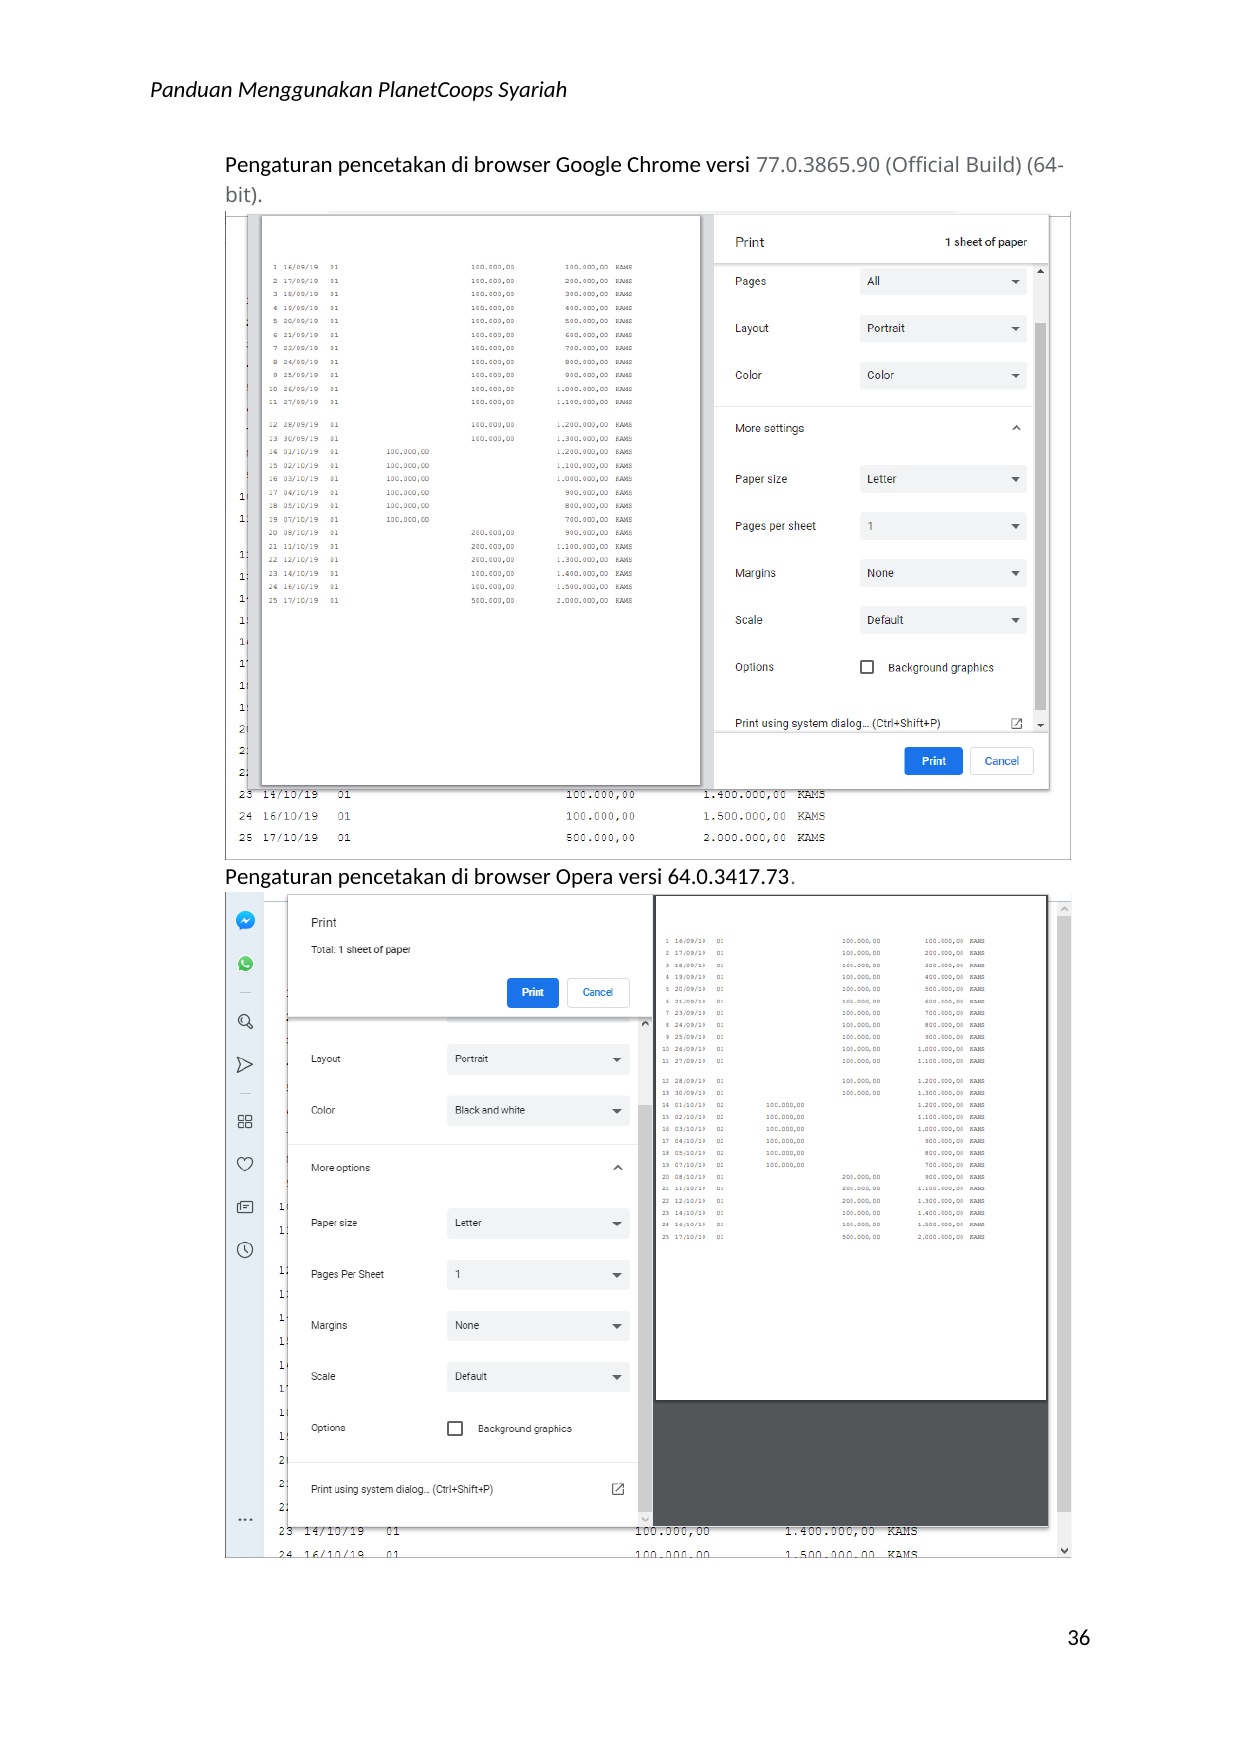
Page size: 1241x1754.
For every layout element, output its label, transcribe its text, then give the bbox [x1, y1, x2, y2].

picture [225, 892, 1072, 1558]
picture [225, 211, 1071, 860]
list Pengaturan pencetakan di browser Google Chrome versi 77.0.3865.90 (Official Build) (64-bit). [225, 150, 1090, 209]
list Pengaturan pencetakan di browser Opera versi 64.0.3417.73. [225, 862, 1090, 891]
